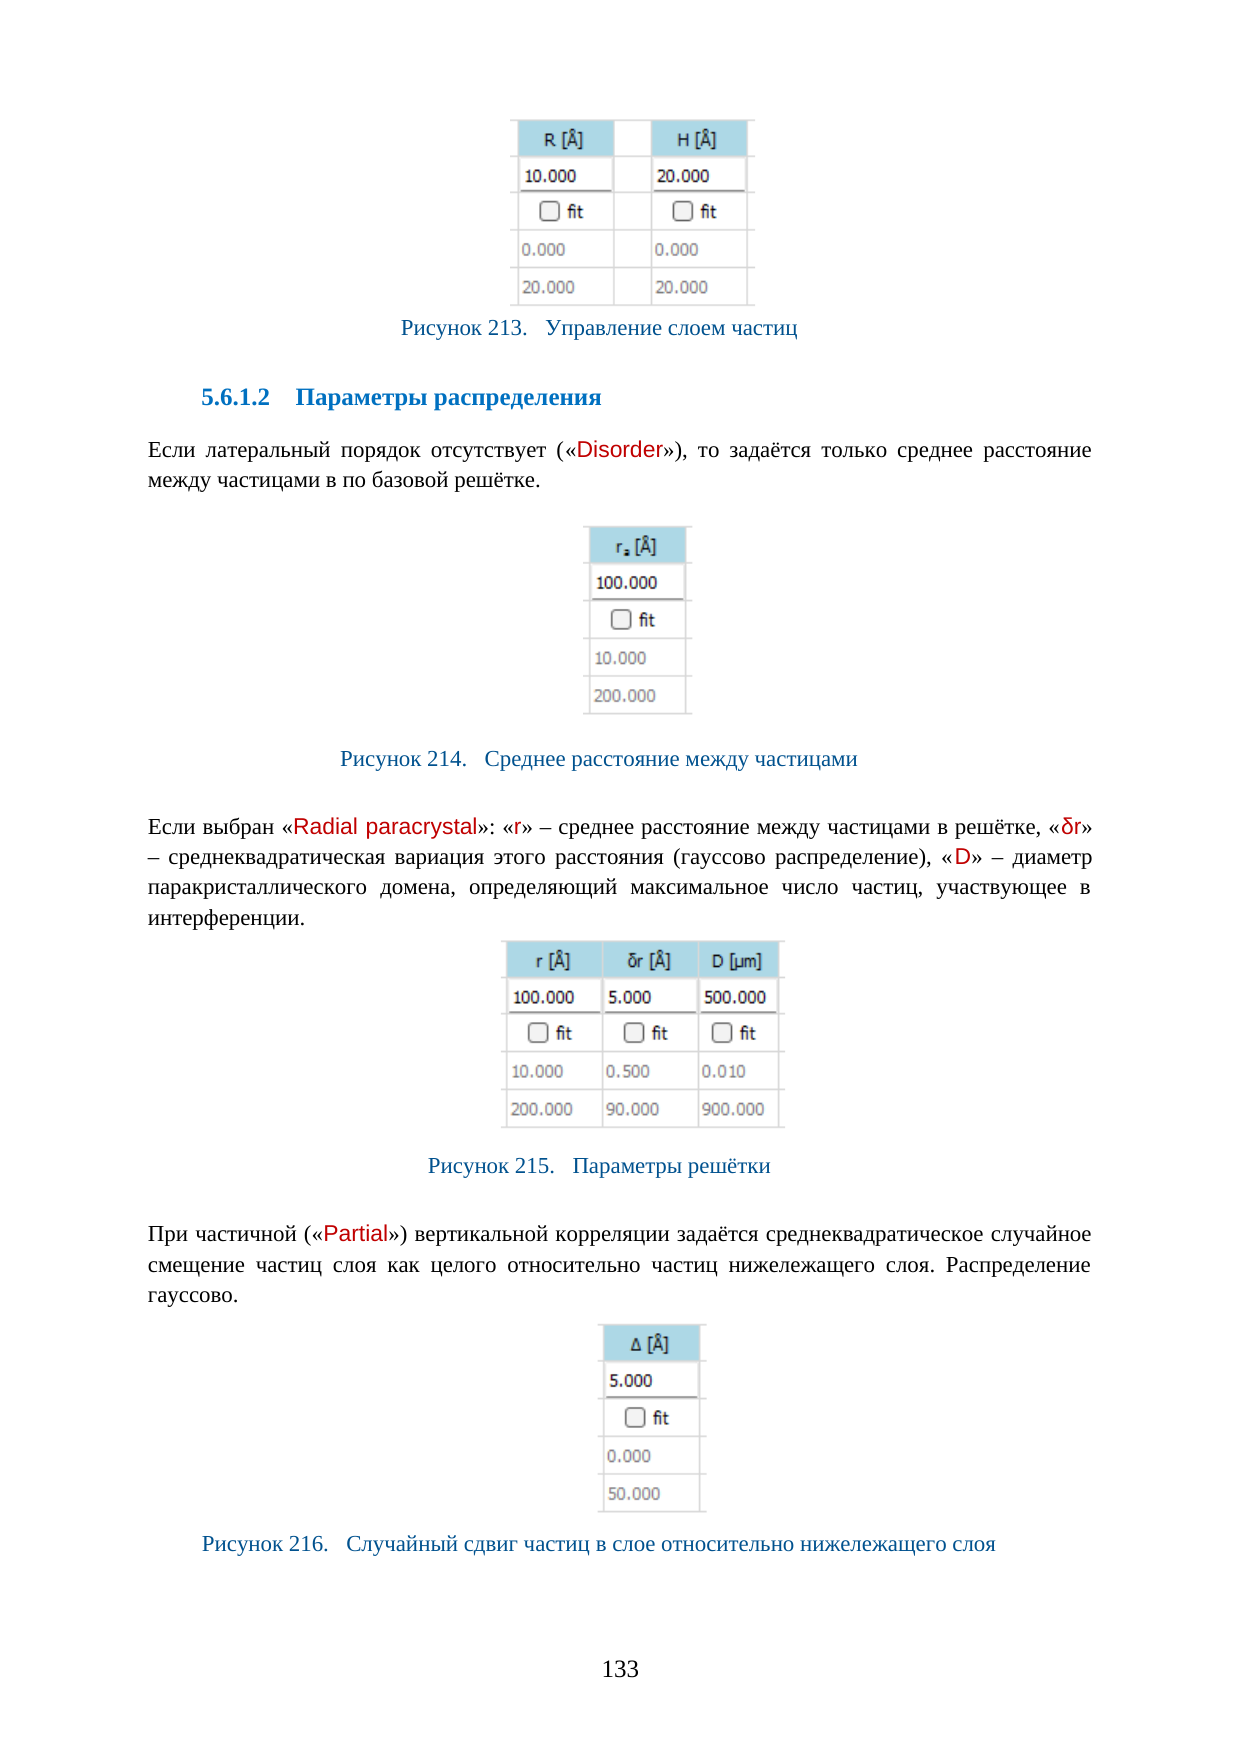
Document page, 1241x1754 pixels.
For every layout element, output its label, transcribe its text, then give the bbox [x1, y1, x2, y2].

picture [583, 520, 693, 721]
picture [500, 937, 786, 1133]
picture [510, 115, 756, 314]
text При частичной («Partial») вертикальной корреляции задаётся среднеквадратическое случайное смещение частиц слоя как целого относительно частиц нижележащего слоя. Распределение гауссово. [148, 1220, 1093, 1307]
list Среднее расстояние между частицами [178, 534, 1093, 771]
list Случайный сдвиг частиц в слое относительно нижележащего слоя [178, 1348, 1093, 1556]
list Управление слоем частиц [178, 133, 1093, 341]
subtitle Параметры распределения [201, 382, 1093, 411]
picture [597, 1318, 707, 1519]
text Если выбран «Radial paracrystal»: «r» – среднее расстояние между частицами в решётке, «δr» – среднеквадратическая вариация этого расстояния (гауссово распределение), «D» – диаметр паракристаллического домена, определяющий максимальное число частиц, участвующее в интерференции. [148, 813, 1093, 930]
list Параметры решётки [178, 971, 1093, 1179]
text Если латеральный порядок отсутствует («Disorder»), то задаётся только среднее расстояние между частицами в по базовой решётке. [148, 436, 1093, 492]
